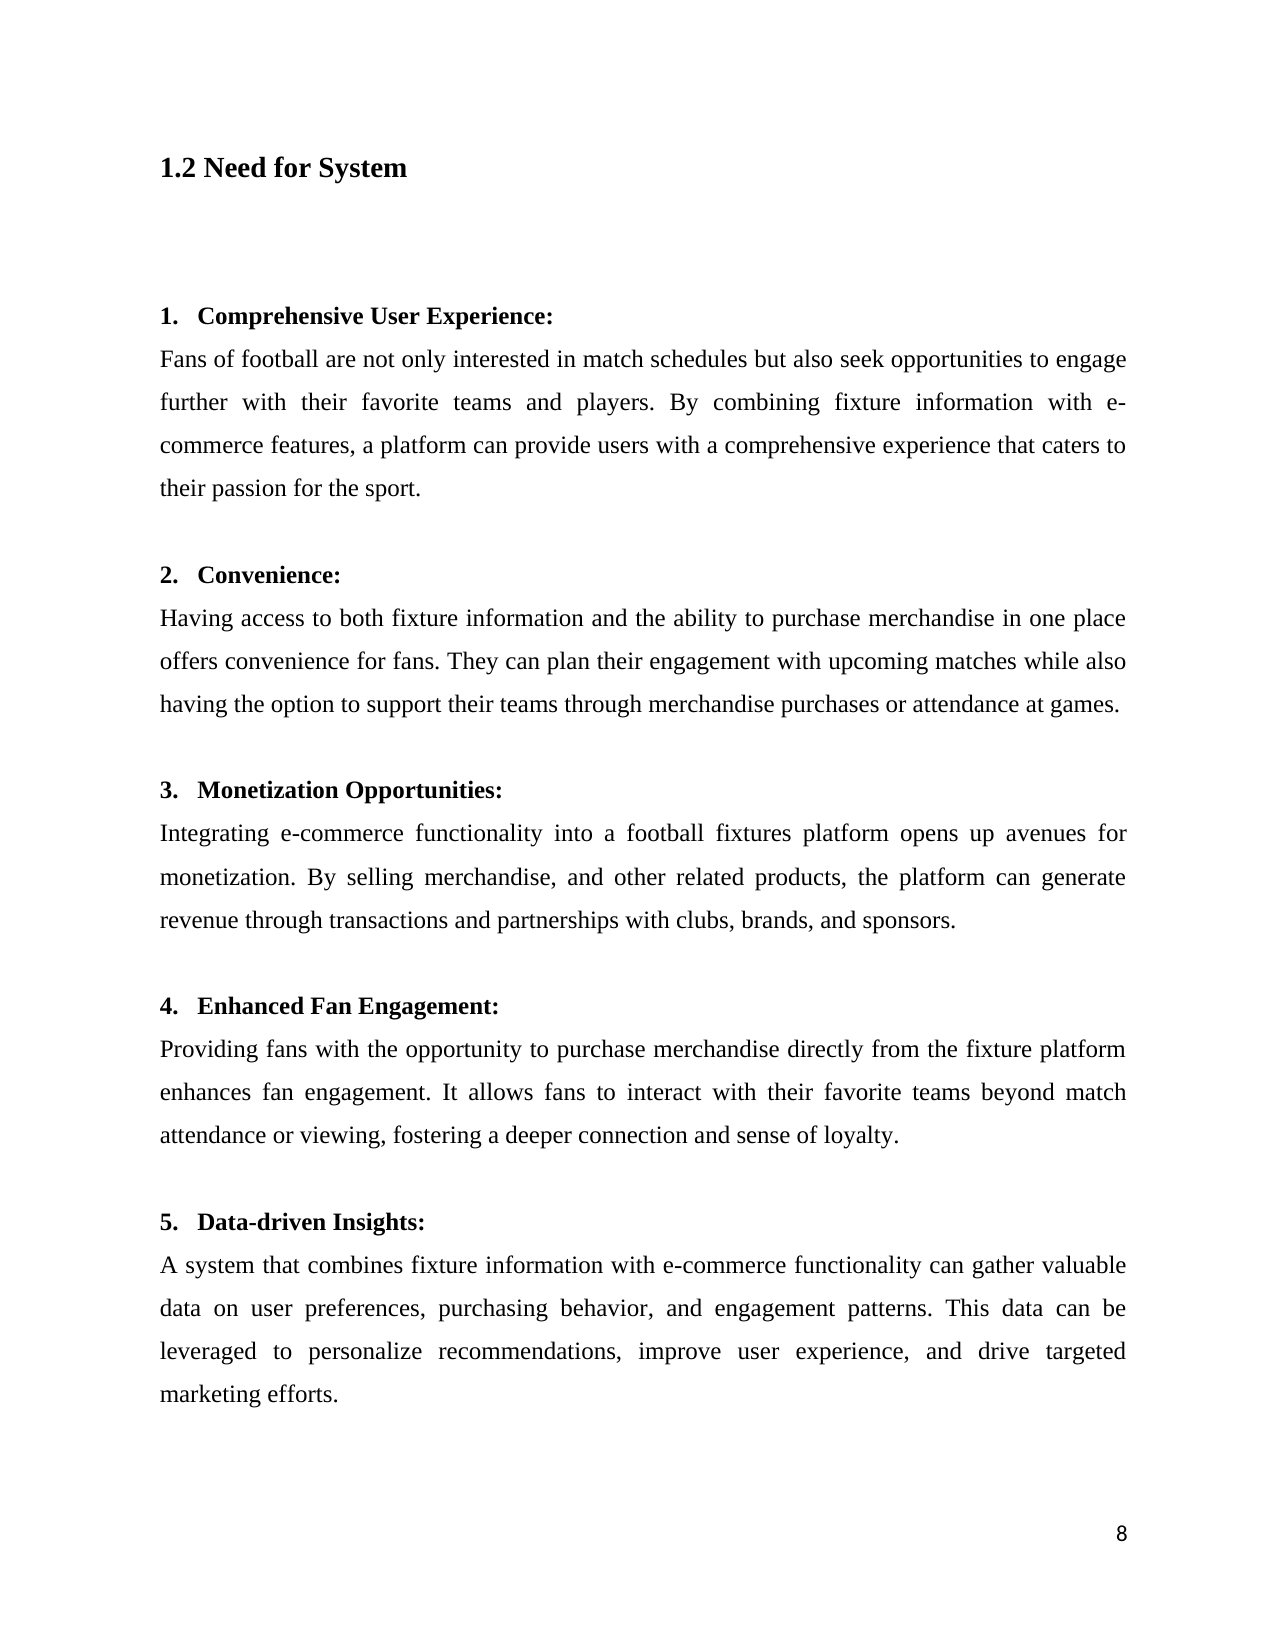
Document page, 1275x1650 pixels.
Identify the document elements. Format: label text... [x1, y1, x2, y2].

text Fans of football are not only interested in match schedules but also seek opportunities to engage further with their favorite teams and players. By combining fixture information with e-commerce features, a platform can provide users with a comprehensive experience that caters to their passion for the sport. [159, 344, 1127, 502]
list Data-driven Insights: [159, 1207, 1127, 1235]
text Integrating e-commerce functionality into a football fixtures platform opens up avenues for monetization. By selling merchandise, and other related products, the platform can generate revenue through transactions and partnerships with clubs, brands, and sponsors. [159, 818, 1127, 933]
text Having access to both fixture information and the ability to purchase merchandise in one place offers convenience for fans. They can plan their engagement with upcoming matches while also having the option to support their teams through merchandise purchases or attendance at games. [159, 603, 1127, 718]
text Providing fans with the opportunity to purchase merchandise directly from the fixture platform enhances fan engagement. It allows fans to interact with their favorite teams beyond match attendance or viewing, fostering a deeper connection and sense of loyalty. [159, 1034, 1127, 1149]
list Enhanced Fan Engagement: [159, 991, 1127, 1020]
text 1.2 Need for System [159, 150, 1127, 183]
text A system that combines fixture information with e-commerce functionality can gather valuable data on user preferences, purchasing behavior, and engagement patterns. This data can be leveraged to personalize recommendations, improve user experience, and drive targeted marketing efforts. [159, 1250, 1127, 1408]
list Comprehensive User Experience: [159, 301, 1127, 330]
list Monetization Opportunities: [159, 775, 1127, 804]
list Convenience: [159, 560, 1127, 588]
